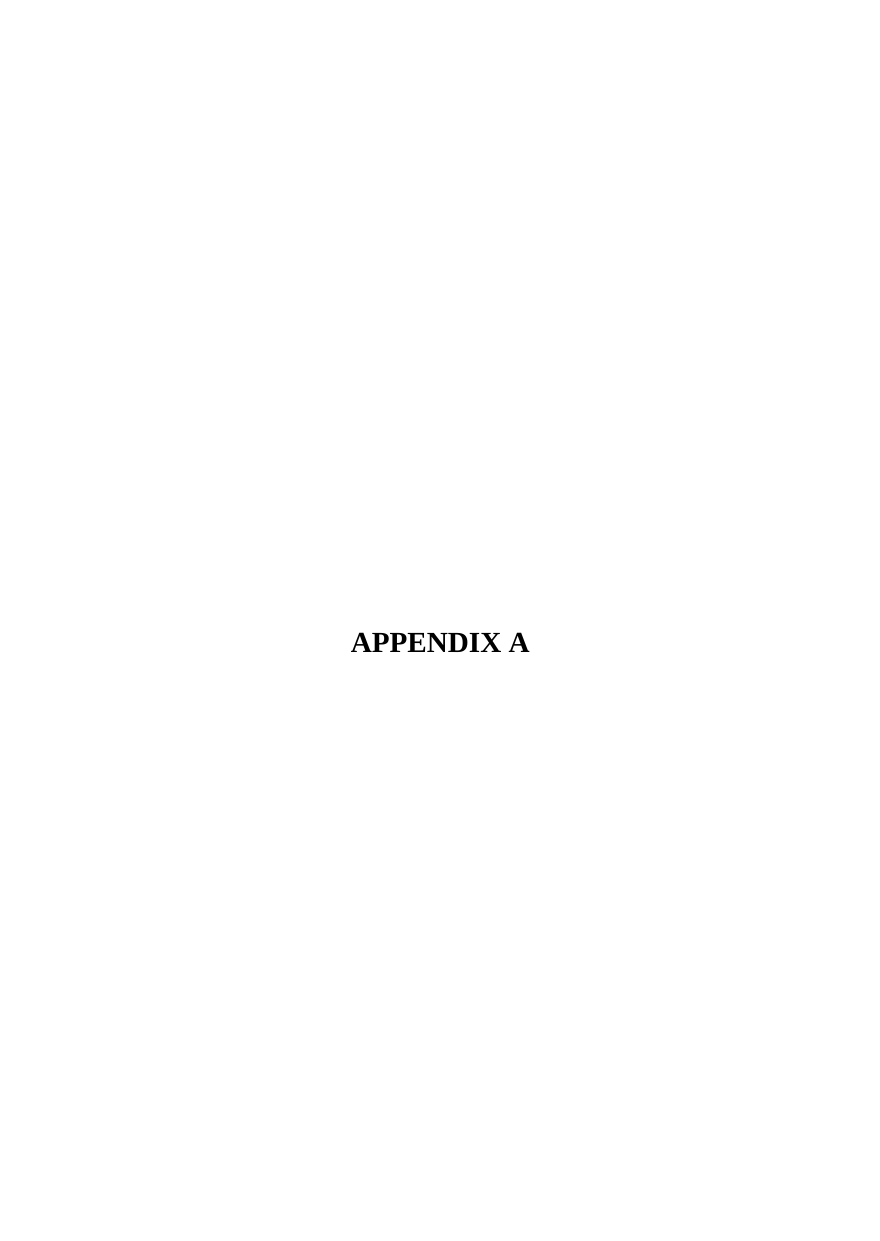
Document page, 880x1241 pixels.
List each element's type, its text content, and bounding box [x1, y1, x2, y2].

text APPENDIX A [92, 625, 788, 658]
